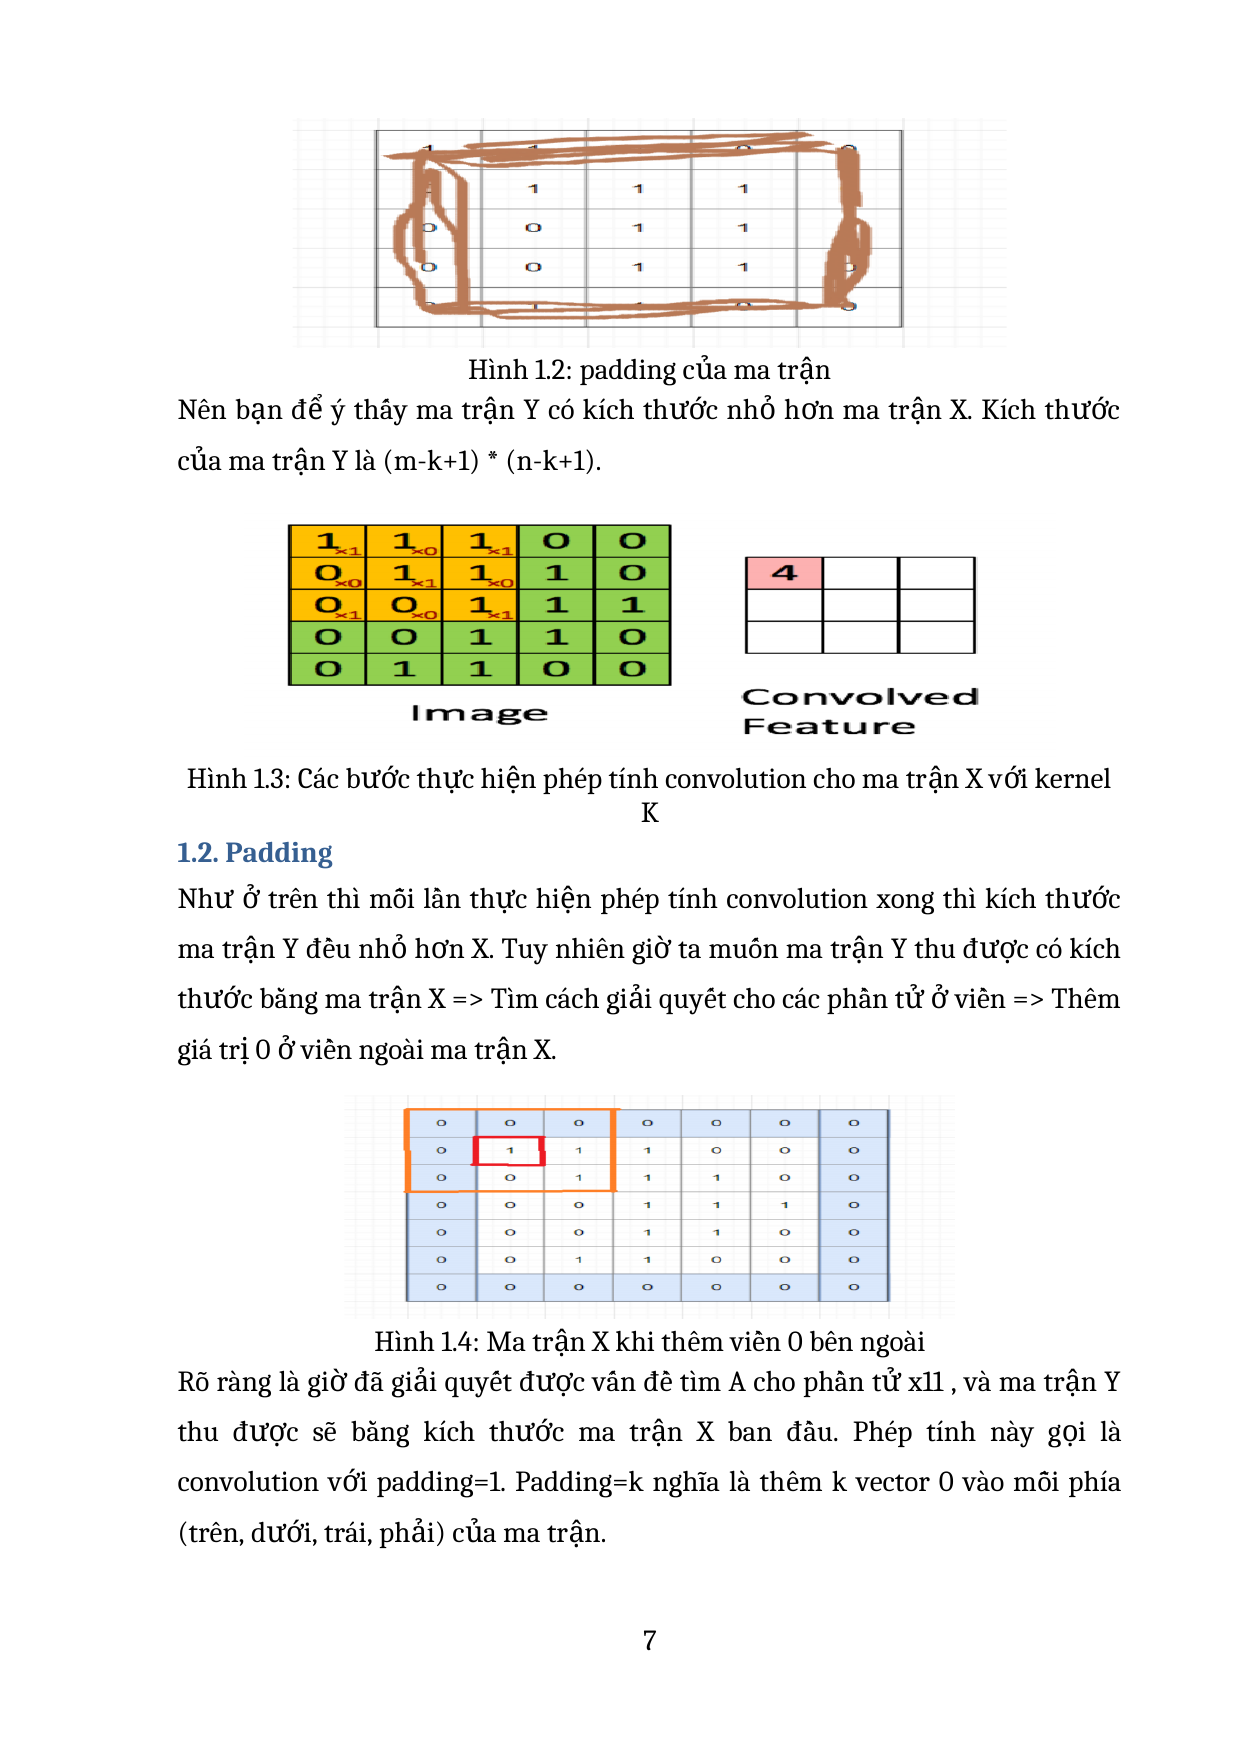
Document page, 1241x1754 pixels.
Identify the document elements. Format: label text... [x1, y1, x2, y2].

picture [344, 1095, 956, 1319]
text Hình 1.4: Ma trận X khi thêm viền 0 bên ngoài [177, 1325, 1122, 1358]
text Hình 1.3: Các bước thực hiện phép tính convolution cho ma trận X với kernel K [177, 763, 1122, 830]
text Rõ ràng là giờ đã giải quyết được vấn đề tìm A cho phần tử x11 , và ma trận Y thu được sẽ bằng kích thước ma trận X ban đầu. Phép tính này gọi là convolution với padding=1. Padding=k nghĩa là thêm k vector 0 vào mỗi phía (trên, dưới, trái, phải) của ma trận. [177, 1365, 1122, 1549]
text Hình 1.2: padding của ma trận [177, 353, 1122, 387]
text Nên bạn để ý thấy ma trận Y có kích thước nhỏ hơn ma trận X. Kích thước của ma trận Y là (m-k+1) * (n-k+1). [177, 393, 1122, 477]
subtitle 1.2. Padding [177, 836, 1122, 869]
picture [243, 506, 1056, 757]
picture [292, 118, 1007, 348]
text Như ở trên thì mỗi lần thực hiện phép tính convolution xong thì kích thước ma trận Y đều nhỏ hơn X. Tuy nhiên giờ ta muốn ma trận Y thu được có kích thước bằng ma trận X => Tìm cách giải quyết cho các phần tử ở viền => Thêm giá trị 0 ở viền ngoài ma trận X. [177, 882, 1122, 1067]
